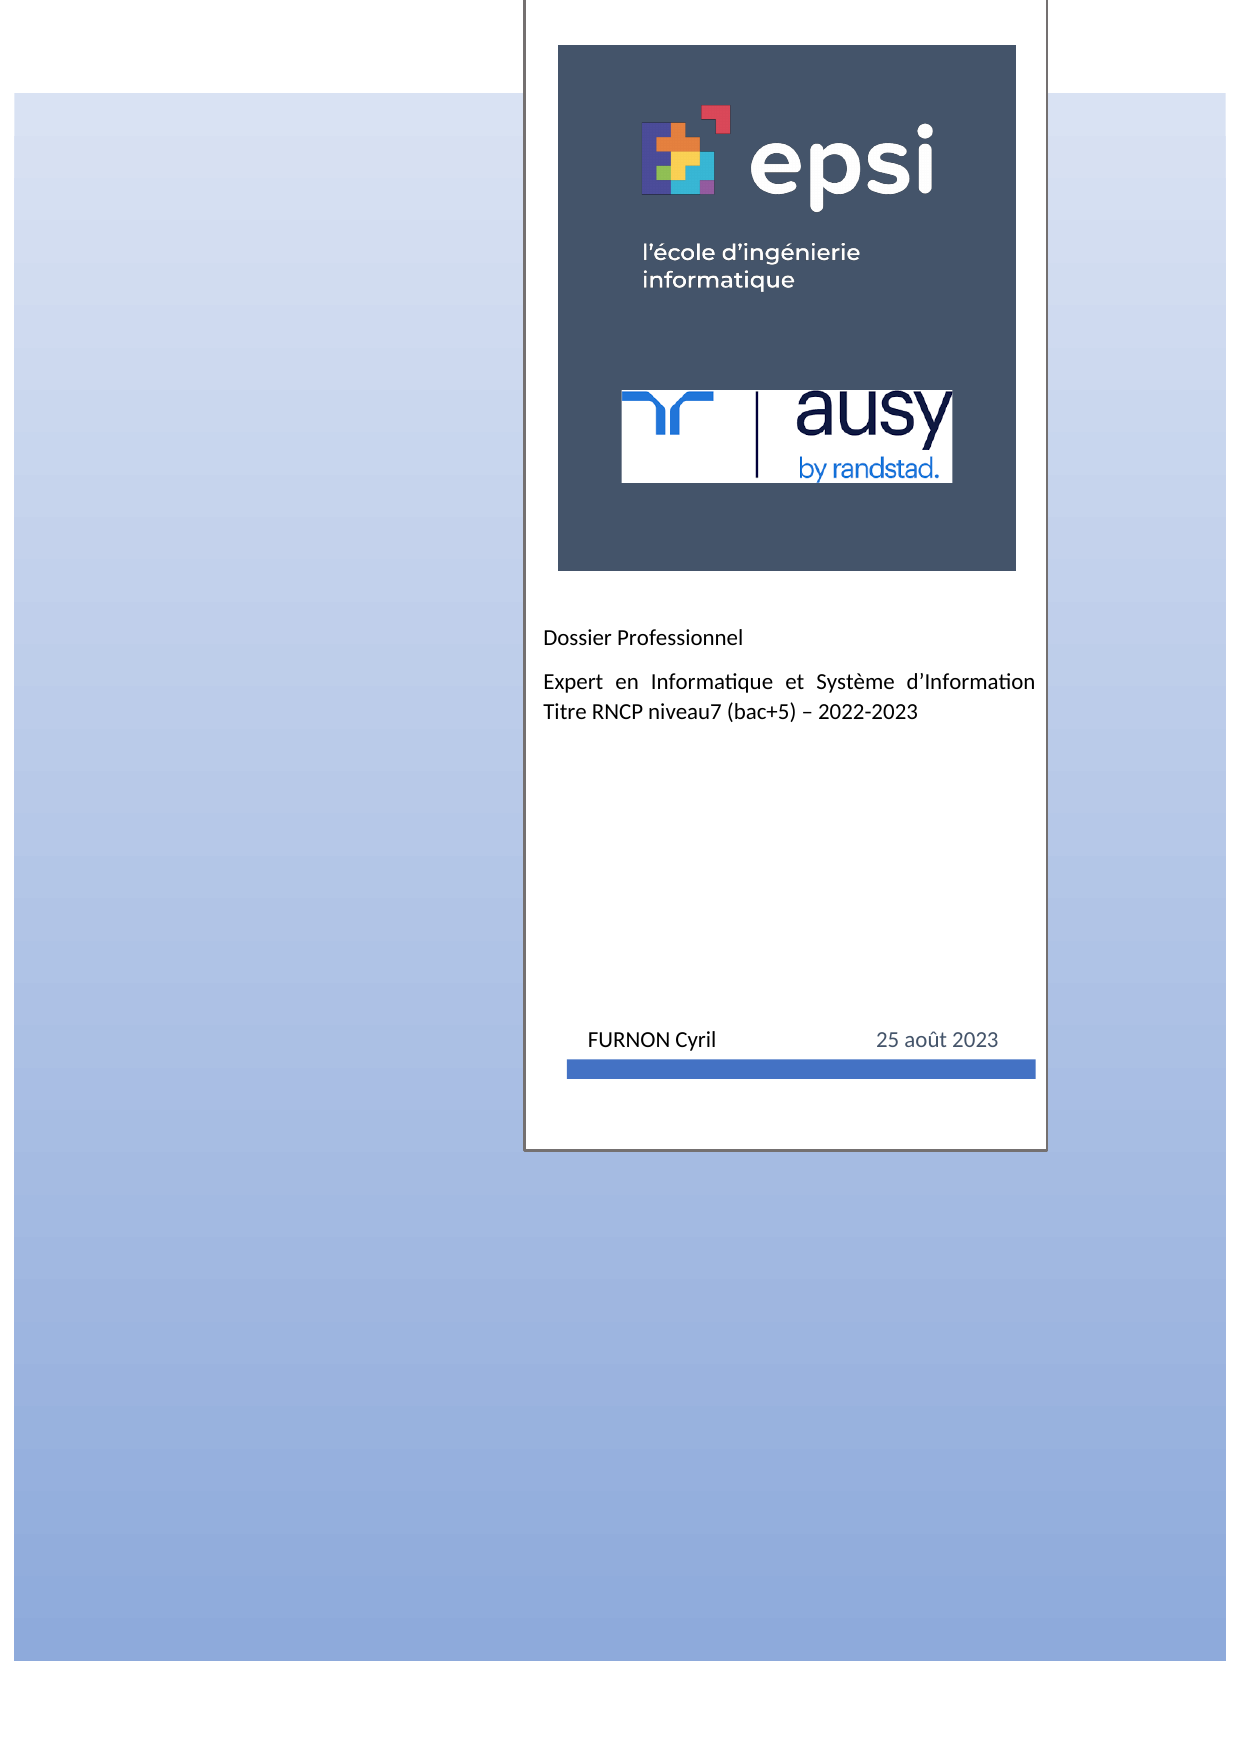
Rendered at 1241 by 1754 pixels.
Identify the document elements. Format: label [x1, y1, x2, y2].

picture [621, 390, 953, 483]
picture [633, 100, 941, 308]
